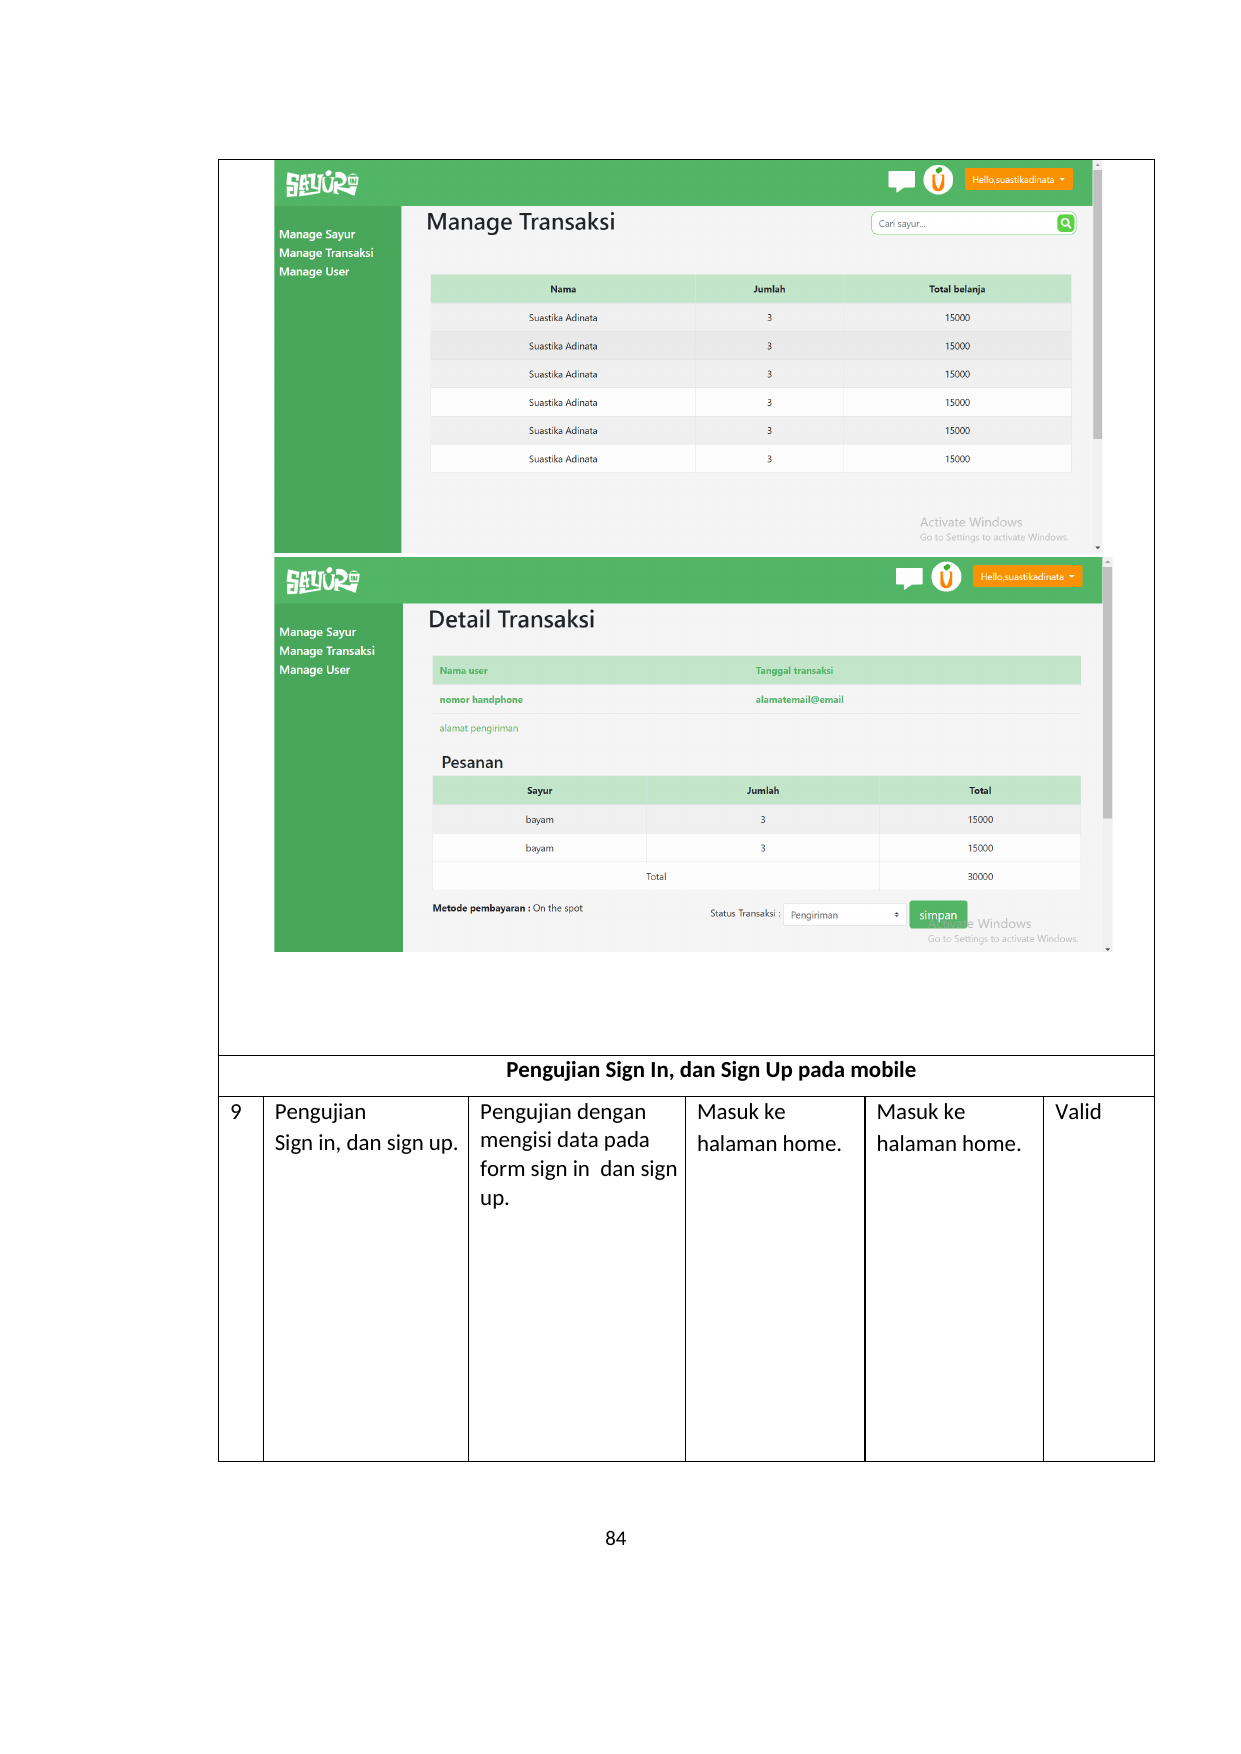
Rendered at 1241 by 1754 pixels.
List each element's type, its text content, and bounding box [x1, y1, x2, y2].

table_cell Pengujian dengan mengisi data pada form sign in dan sign up. [469, 1097, 685, 1461]
table_cell Pengujian Sign In, dan Sign Up pada mobile [263, 1056, 1154, 1096]
table_cell Masuk ke halaman home. [686, 1097, 864, 1461]
table_cell 9 [219, 1097, 263, 1461]
table_cell Pengujian Sign in, dan sign up. [264, 1097, 468, 1461]
table_cell [219, 160, 263, 1054]
picture [274, 557, 1113, 952]
table_cell Masuk ke halaman home. [866, 1097, 1043, 1461]
picture [274, 160, 1103, 553]
table_cell [263, 160, 1154, 1054]
table_cell Valid [1044, 1097, 1154, 1461]
table_cell [219, 1056, 263, 1096]
